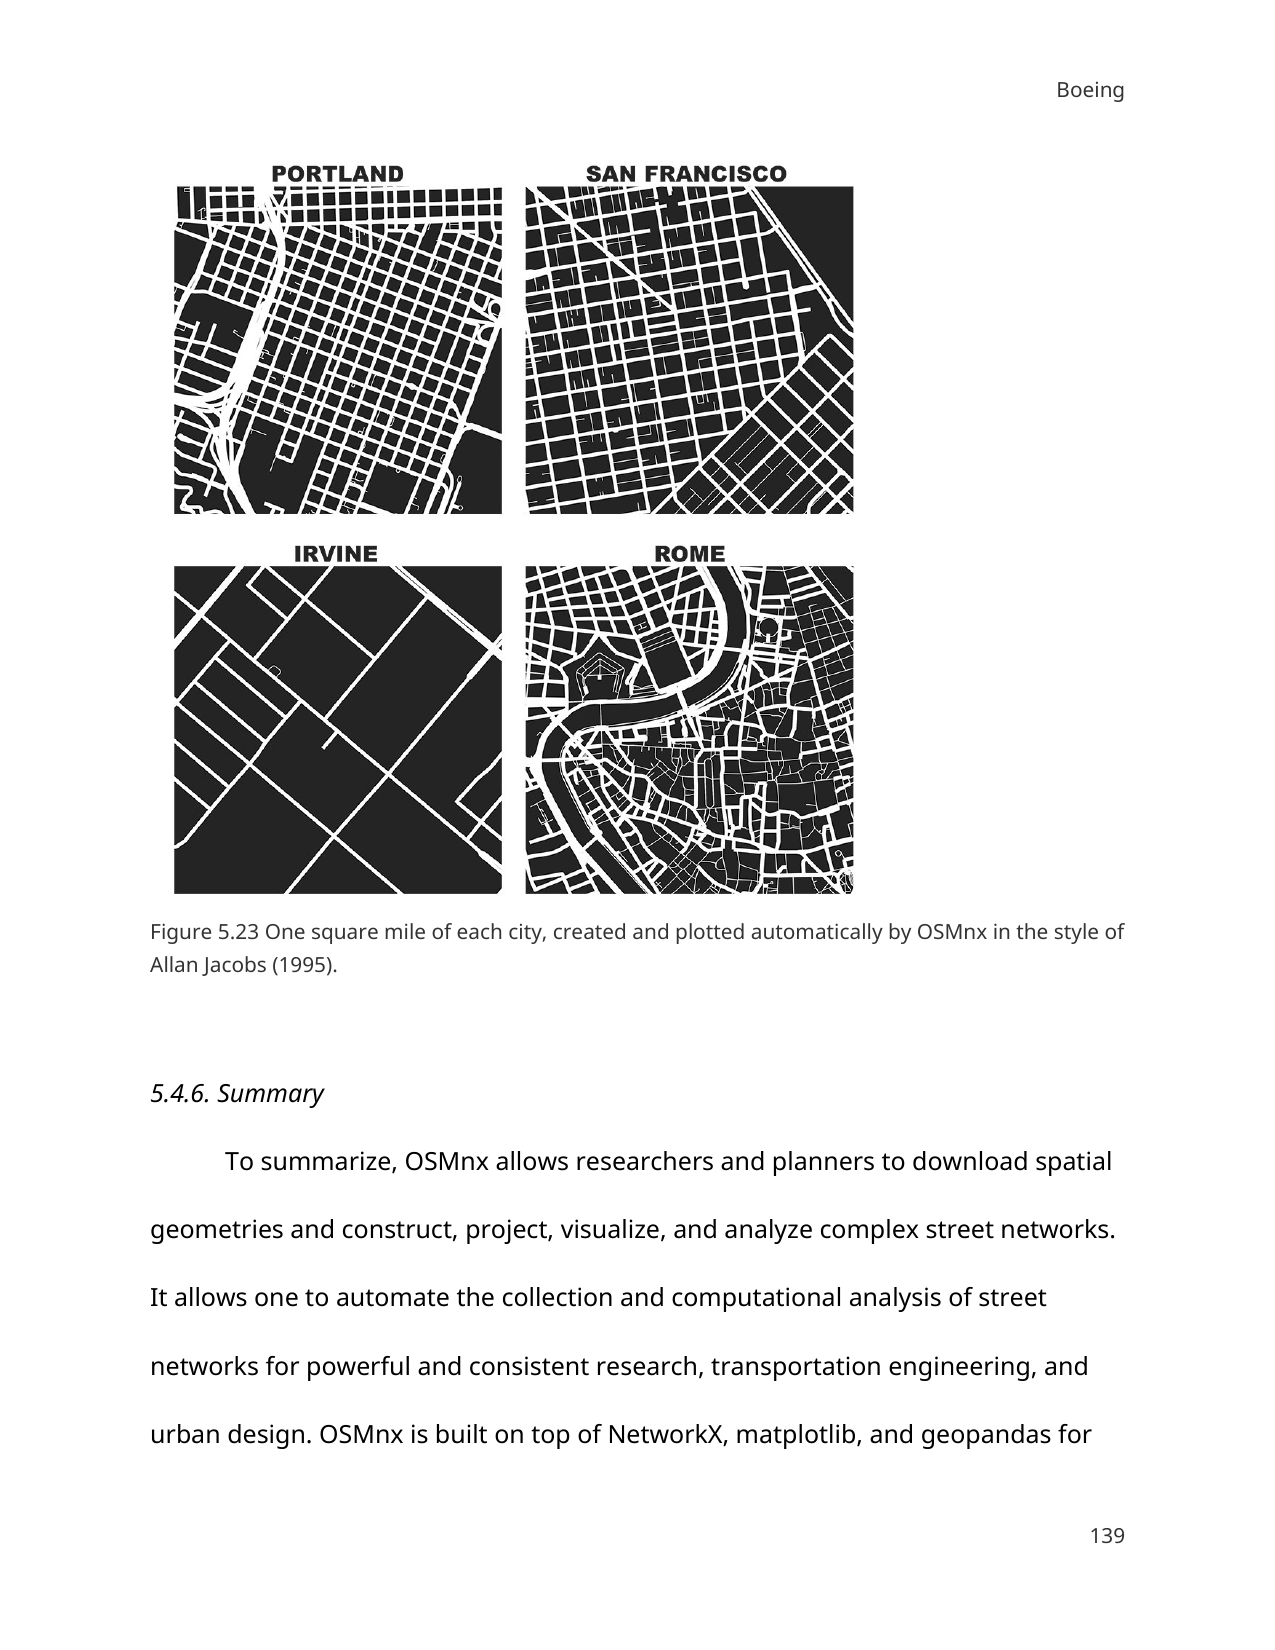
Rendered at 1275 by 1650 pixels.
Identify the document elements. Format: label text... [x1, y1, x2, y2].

subtitle Summary [150, 1076, 1125, 1110]
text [150, 1144, 1125, 1450]
text Figure . One square mile of each city, created and plotted automatically by OSMnx in the style of Allan Jacobs (1995). [150, 917, 1125, 978]
picture [150, 149, 877, 918]
